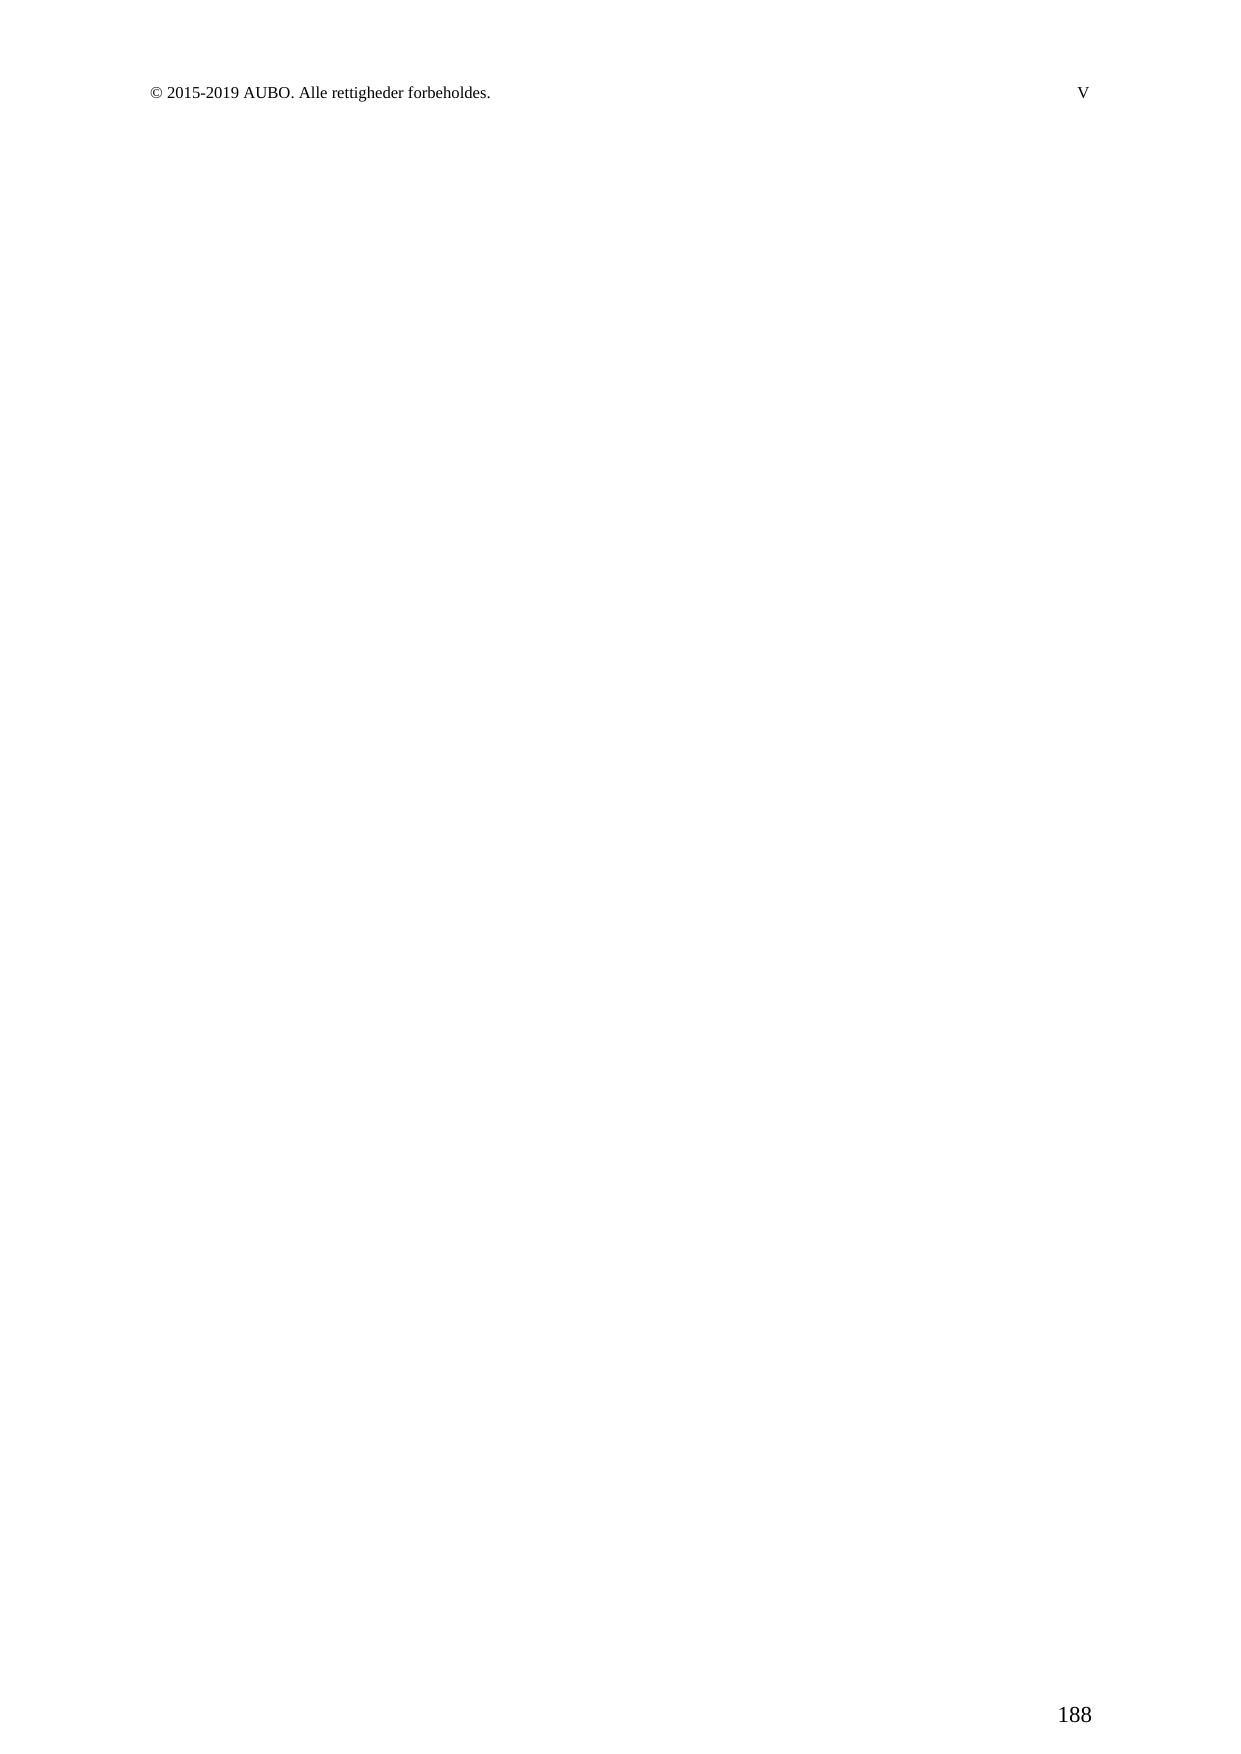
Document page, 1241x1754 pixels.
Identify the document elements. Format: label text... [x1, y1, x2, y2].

text © 2015-2019 AUBO. Alle rettigheder forbeholdes. V [150, 83, 1092, 102]
